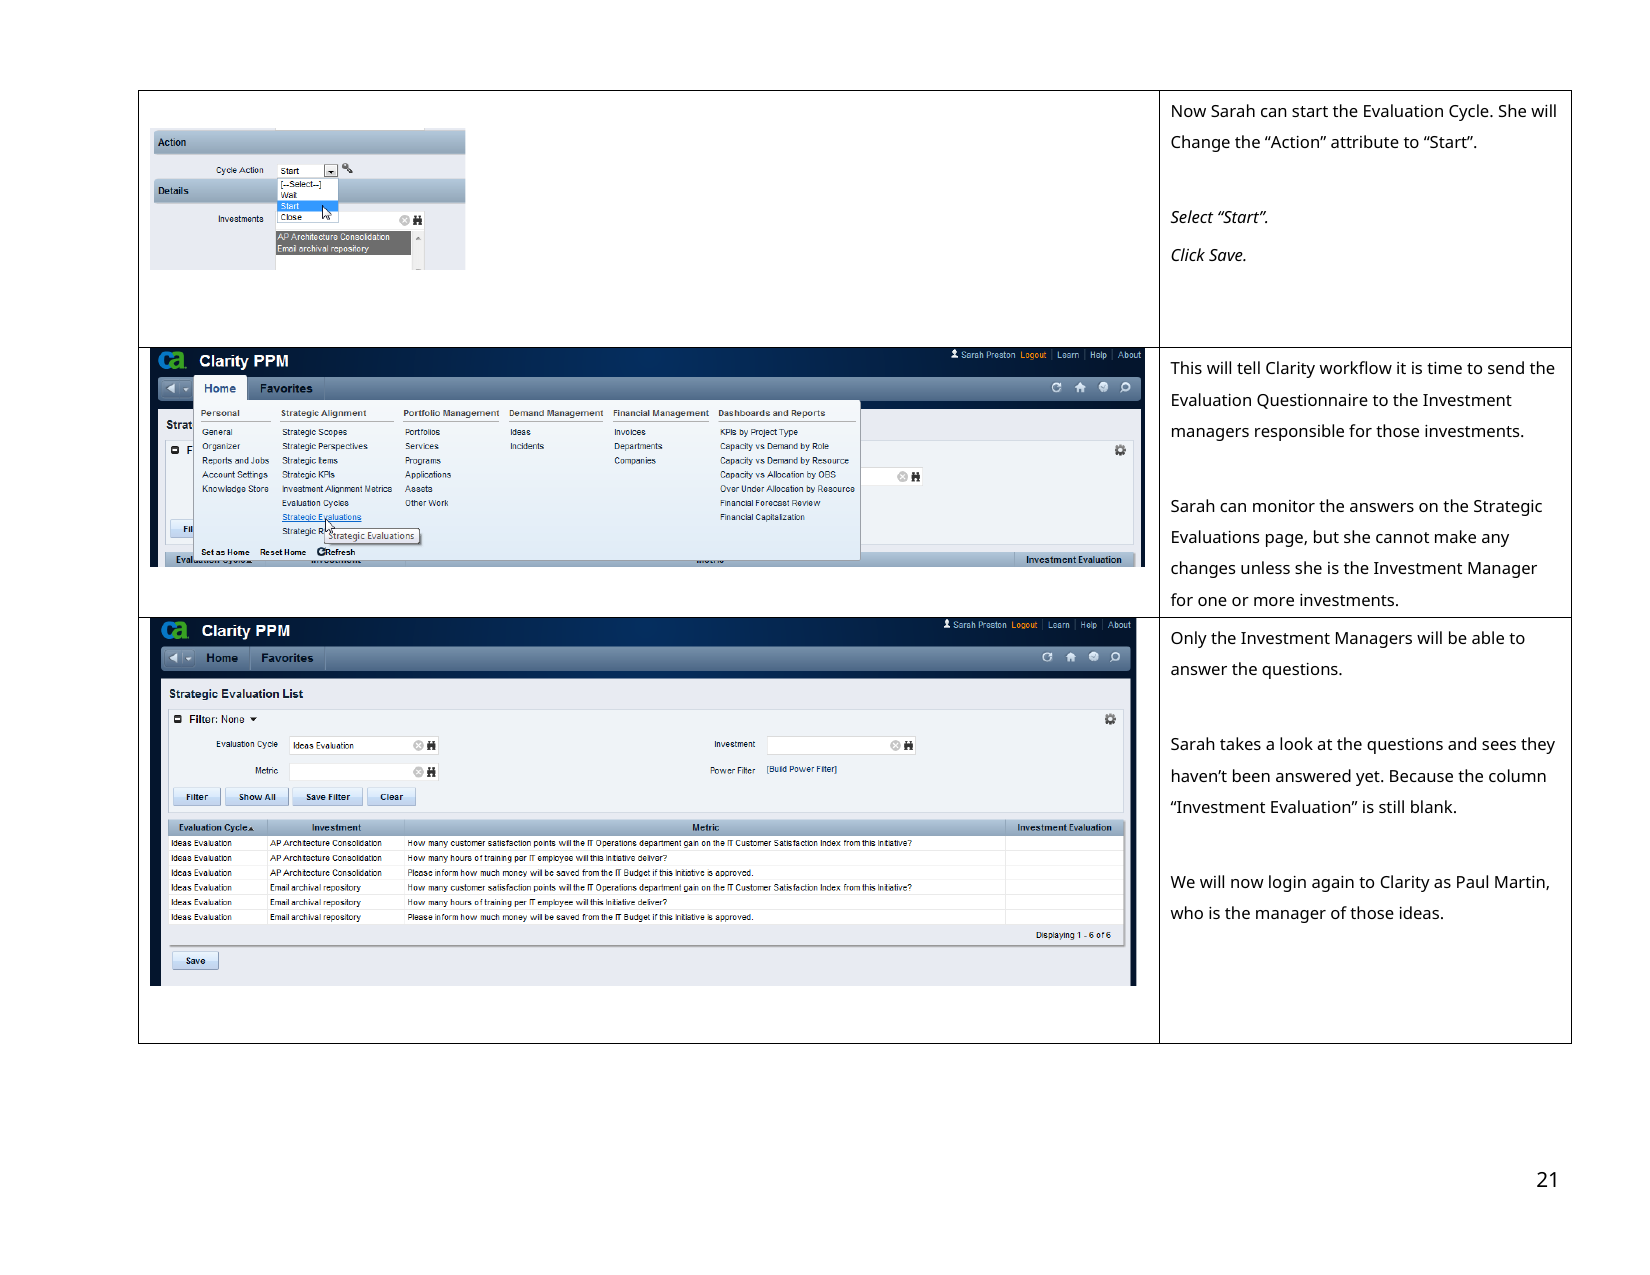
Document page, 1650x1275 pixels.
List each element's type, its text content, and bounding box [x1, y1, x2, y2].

picture [150, 128, 466, 270]
picture [150, 348, 1145, 567]
picture [150, 618, 1137, 986]
table_cell [139, 618, 1159, 1043]
table_cell This will tell Clarity workflow it is time to send the Evaluation Questionnaire to the Investment managers responsible for those investments. Sarah can monitor the answers on the Strategic Evaluations page, but she cannot make any changes unless she is the Investment Manager for one or more investments. [1160, 348, 1571, 617]
table_cell [139, 91, 1159, 347]
table_cell [139, 348, 1159, 617]
table_cell Only the Investment Managers will be able to answer the questions. Sarah takes a look at the questions and sees they haven’t been answered yet. Because the column “Investment Evaluation” is still blank. We will now login again to Clarity as Paul Martin, who is the manager of those ideas. [1160, 618, 1571, 1043]
table_cell Now Sarah can start the Evaluation Cycle. She will Change the “Action” attribute to “Start”. Select “Start”. Click Save. [1160, 91, 1571, 347]
